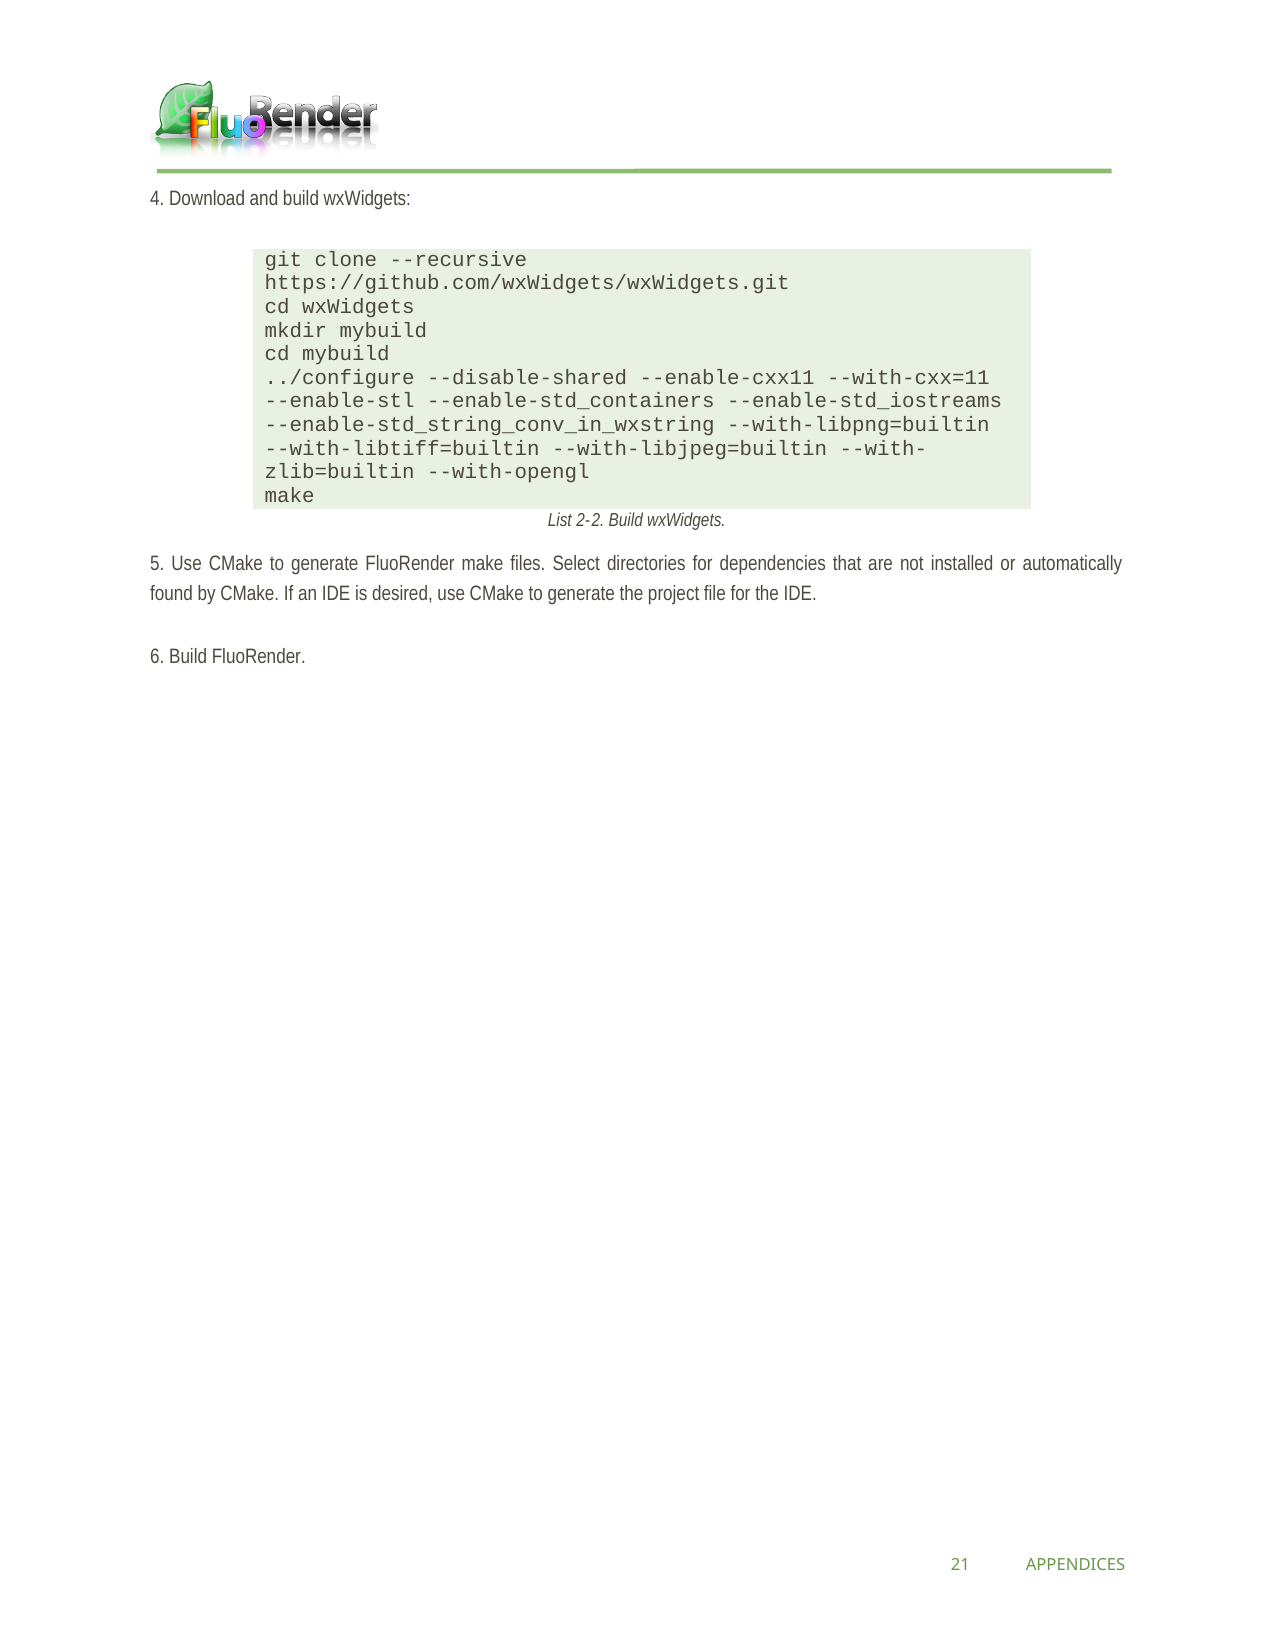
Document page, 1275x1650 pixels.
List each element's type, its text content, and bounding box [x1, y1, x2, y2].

table_header git clone --recursive https://github.com/wxWidgets/wxWidgets.git cd wxWidgets mkdir mybuild cd mybuild ../configure --disable-shared --enable-cxx11 --with-cxx=11 --enable-stl --enable-std_containers --enable-std_iostreams --enable-std_string_conv_in_wxstring --with-libpng=builtin --with-libtiff=builtin --with-libjpeg=builtin --with-zlib=builtin --with-opengl make [253, 249, 1031, 509]
text 6. Build FluoRender. [150, 644, 1125, 668]
picture [150, 75, 379, 162]
text 5. Use CMake to generate FluoRender make files. Select directories for dependencies that are not installed or automatically found by CMake. If an IDE is desired, use CMake to generate the project file for the IDE. [150, 551, 1125, 605]
text 4. Download and build wxWidgets: [150, 185, 1125, 209]
